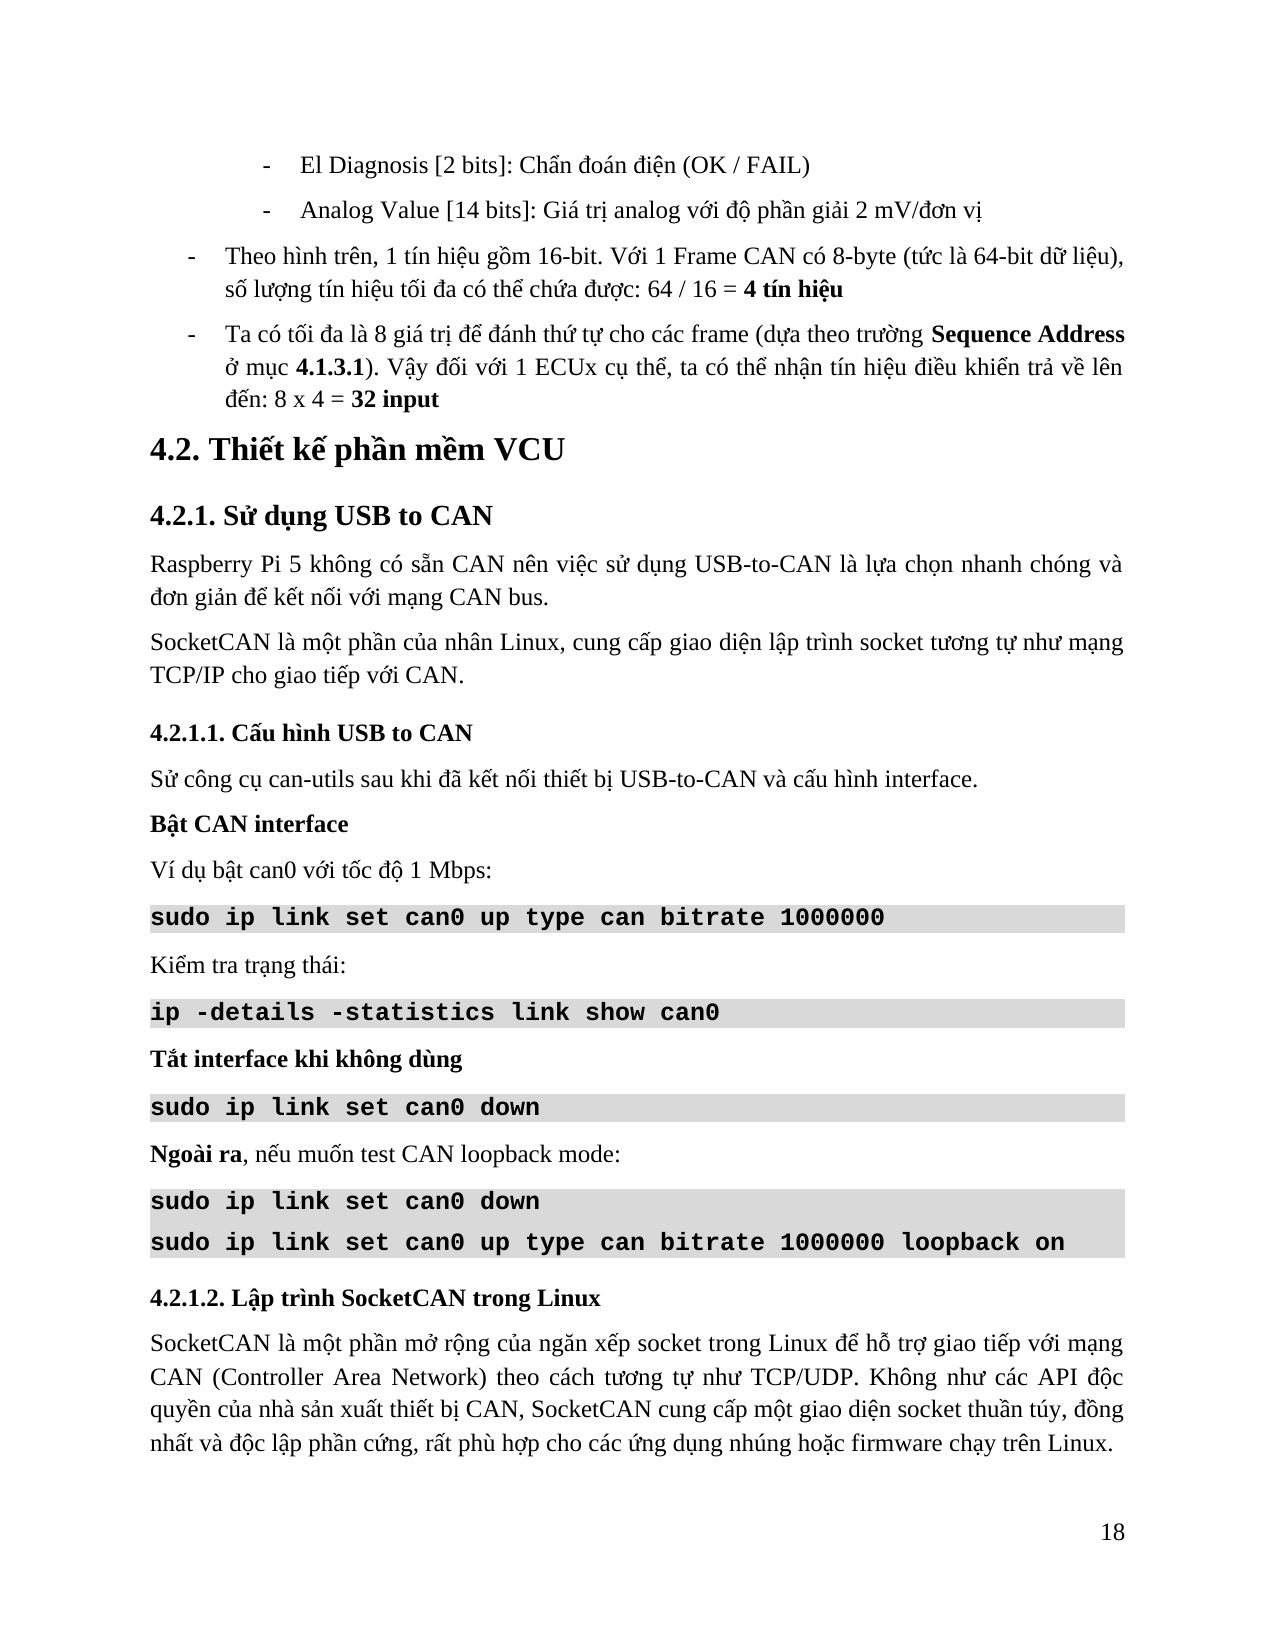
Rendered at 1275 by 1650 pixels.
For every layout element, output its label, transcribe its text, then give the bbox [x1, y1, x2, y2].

text ip -details -statistics link show can0 [150, 999, 1125, 1028]
subtitle 4.2. Thiết kế phần mềm VCU [150, 429, 1125, 468]
text sudo ip link set can0 down [150, 1189, 1125, 1217]
text Raspberry Pi 5 không có sẵn CAN nên việc sử dụng USB-to-CAN là lựa chọn nhanh chóng và đơn giản để kết nối với mạng CAN bus. [150, 549, 1125, 611]
text sudo ip link set can0 up type can bitrate 1000000 [150, 905, 1125, 933]
subtitle 4.2.1.1. Cấu hình USB to CAN [150, 718, 1125, 747]
subtitle 4.2.1.2. Lập trình SocketCAN trong Linux [150, 1283, 1125, 1312]
list Ta có tối đa là 8 giá trị để đánh thứ tự cho các frame (dựa theo trường Sequence Address ở mục 4.1.3.1). Vậy đối với 1 ECUx cụ thể, ta có thể nhận tín hiệu điều khiển trả về lên đến: 8 x 4 = 32 input [187, 319, 1125, 413]
text sudo ip link set can0 up type can bitrate 1000000 loopback on [150, 1230, 1125, 1258]
subtitle 4.2.1. Sử dụng USB to CAN [150, 498, 1125, 532]
text Kiểm tra trạng thái: [150, 950, 1125, 978]
text SocketCAN là một phần mở rộng của ngăn xếp socket trong Linux để hỗ trợ giao tiếp với mạng CAN (Controller Area Network) theo cách tương tự như TCP/UDP. Không như các API độc quyền của nhà sản xuất thiết bị CAN, SocketCAN cung cấp một giao diện socket thuần túy, đồng nhất và độc lập phần cứng, rất phù hợp cho các ứng dụng nhúng hoặc firmware chạy trên Linux. [150, 1328, 1125, 1456]
text Ngoài ra, nếu muốn test CAN loopback mode: [150, 1139, 1125, 1168]
text Bật CAN interface [150, 809, 1125, 838]
list Theo hình trên, 1 tín hiệu gồm 16-bit. Với 1 Frame CAN có 8-byte (tức là 64-bit dữ liệu), số lượng tín hiệu tối đa có thể chứa được: 64 / 16 = 4 tín hiệu [187, 241, 1125, 302]
text sudo ip link set can0 down [150, 1094, 1125, 1122]
text Tắt interface khi không dùng [150, 1044, 1125, 1073]
list Analog Value [14 bits]: Giá trị analog với độ phần giải 2 mV/đơn vị [262, 196, 1125, 224]
text Sử công cụ can-utils sau khi đã kết nối thiết bị USB-to-CAN và cấu hình interface. [150, 764, 1125, 793]
list El Diagnosis [2 bits]: Chẩn đoán điện (OK / FAIL) [262, 150, 1125, 179]
text Ví dụ bật can0 với tốc độ 1 Mbps: [150, 855, 1125, 884]
text SocketCAN là một phần của nhân Linux, cung cấp giao diện lập trình socket tương tự như mạng TCP/IP cho giao tiếp với CAN. [150, 627, 1125, 689]
